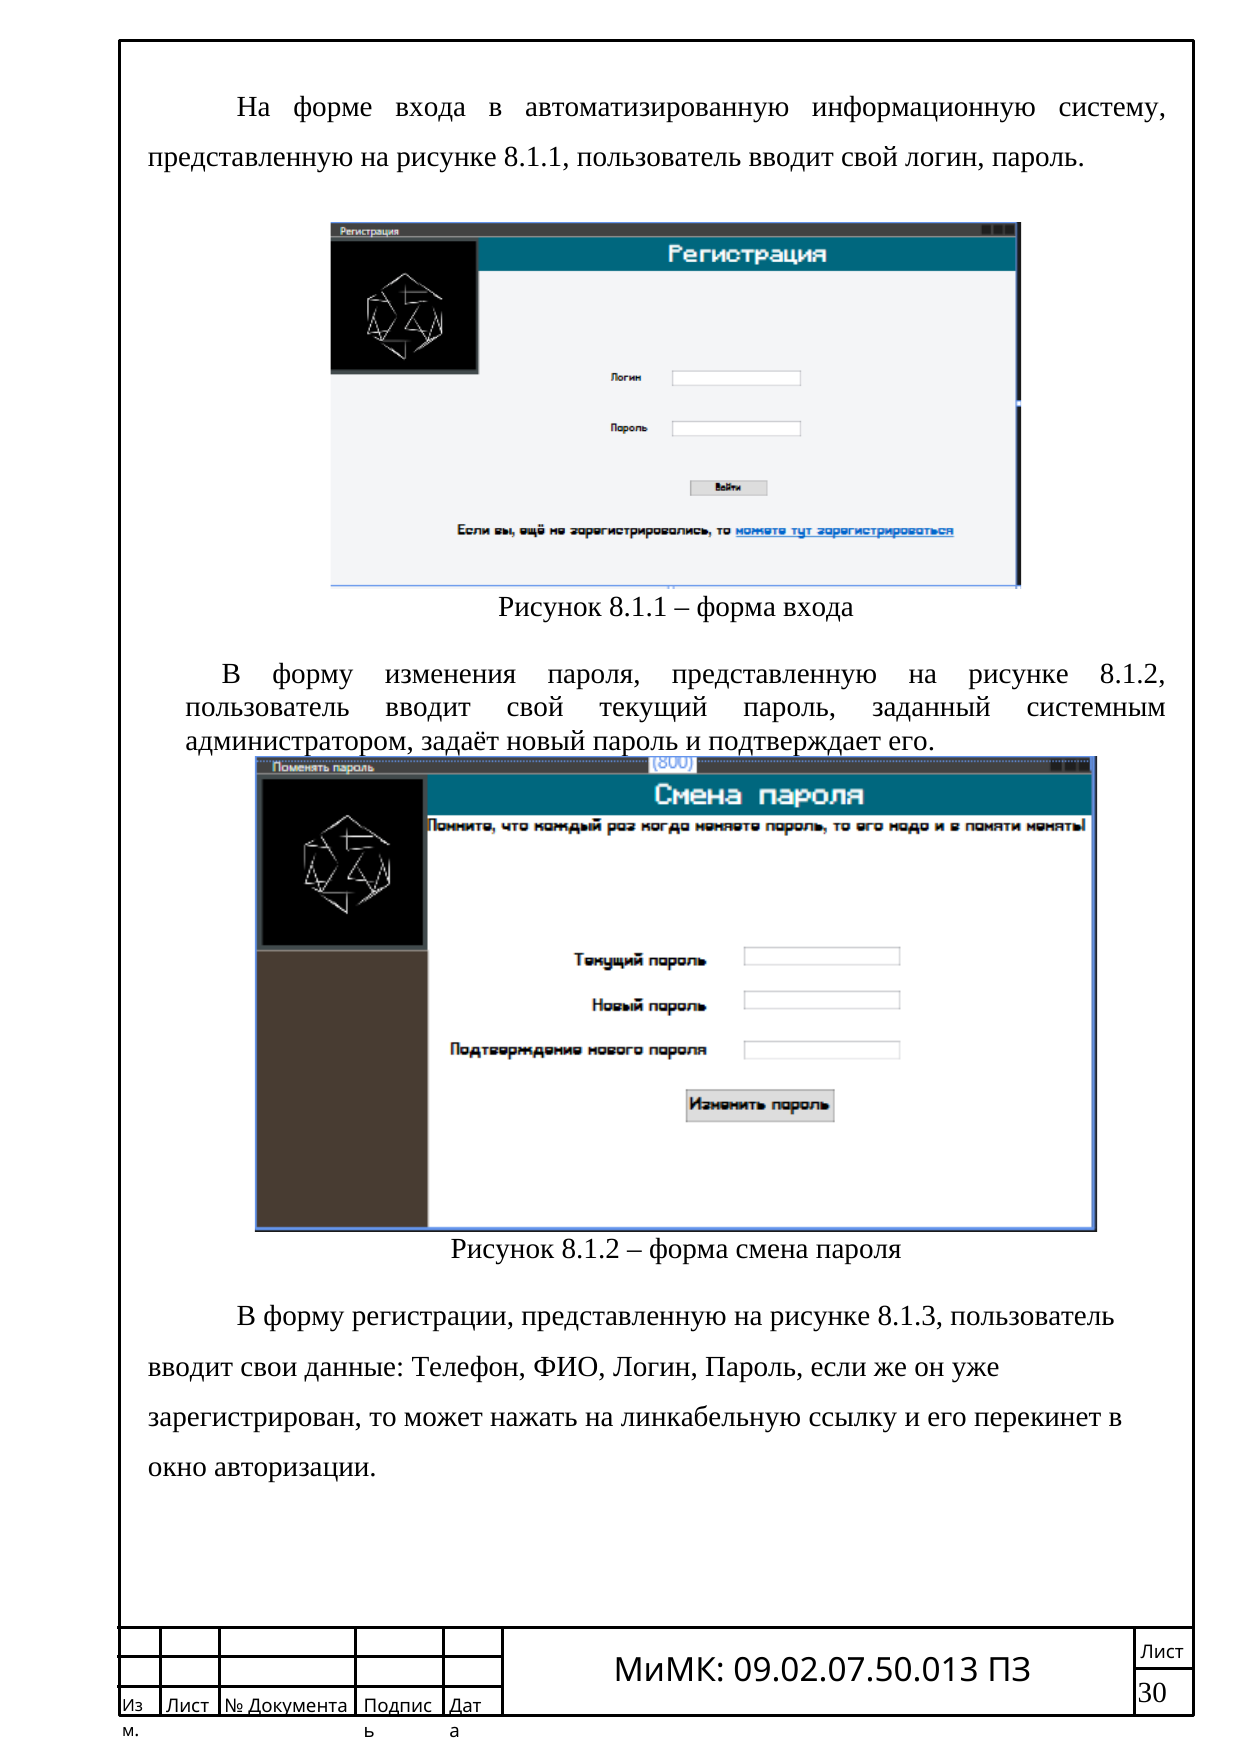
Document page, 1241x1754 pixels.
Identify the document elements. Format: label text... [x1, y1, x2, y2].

text Рисунок 8.1.1 – форма входа [185, 589, 1167, 622]
text В форму регистрации, представленную на рисунке 8.1.3, пользователь вводит свои данные: Телефон, ФИО, Логин, Пароль, если же он уже зарегистрирован, то может нажать на линкабельную ссылку и его перекинет в окно авторизации. [148, 1298, 1167, 1483]
picture [254, 756, 1098, 1232]
text В форму изменения пароля, представленную на рисунке 8.1.2, пользователь вводит свой текущий пароль, заданный системным администратором, задаёт новый пароль и подтверждает его. [185, 656, 1167, 756]
text Рисунок 8.1.2 – форма смена пароля [185, 1231, 1167, 1265]
text На форме входа в автоматизированную информационную систему, представленную на рисунке 8.1.1, пользователь вводит свой логин, пароль. [148, 89, 1167, 172]
picture [330, 222, 1022, 589]
